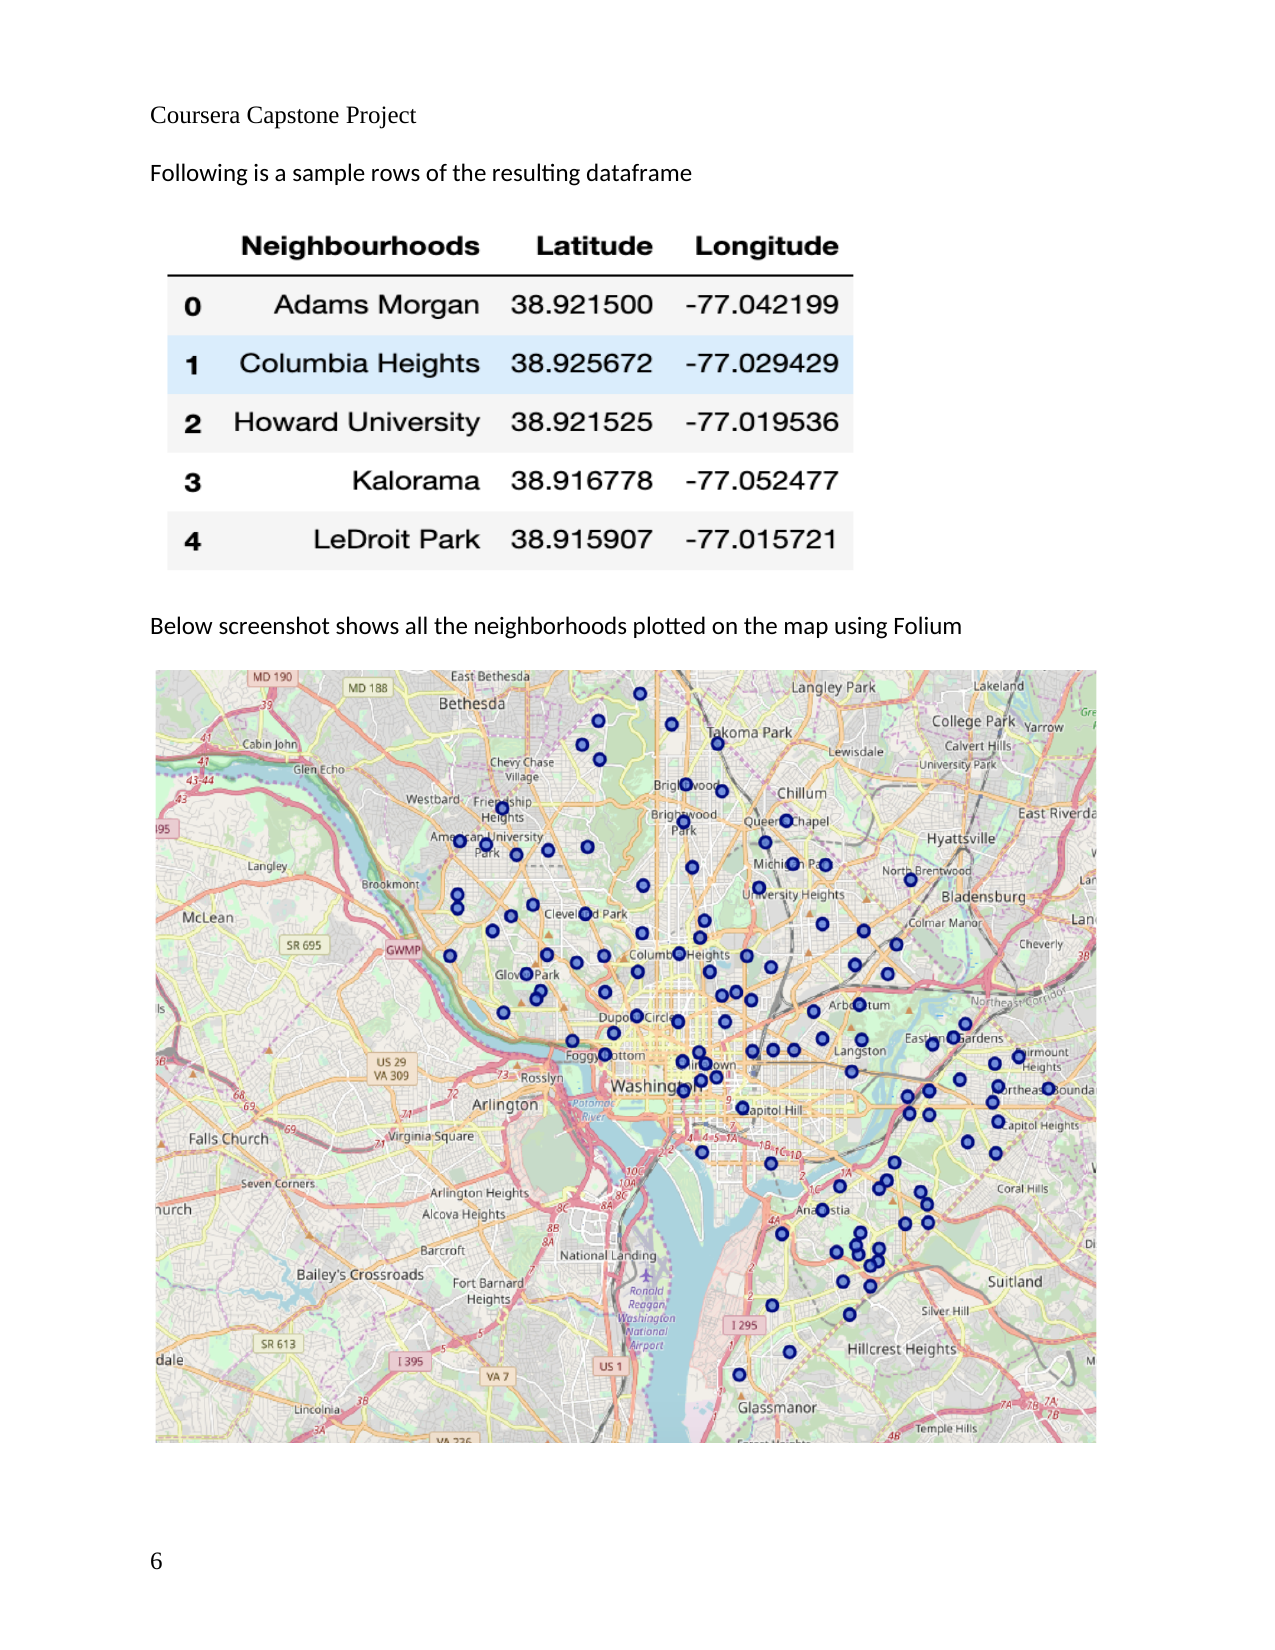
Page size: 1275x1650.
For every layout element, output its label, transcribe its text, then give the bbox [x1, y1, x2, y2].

picture [150, 218, 871, 581]
text Following is a sample rows of the resulting dataframe [150, 157, 1125, 188]
picture [155, 670, 1097, 1443]
text Below screenshot shows all the neighborhoods plotted on the map using Folium [150, 610, 1125, 640]
